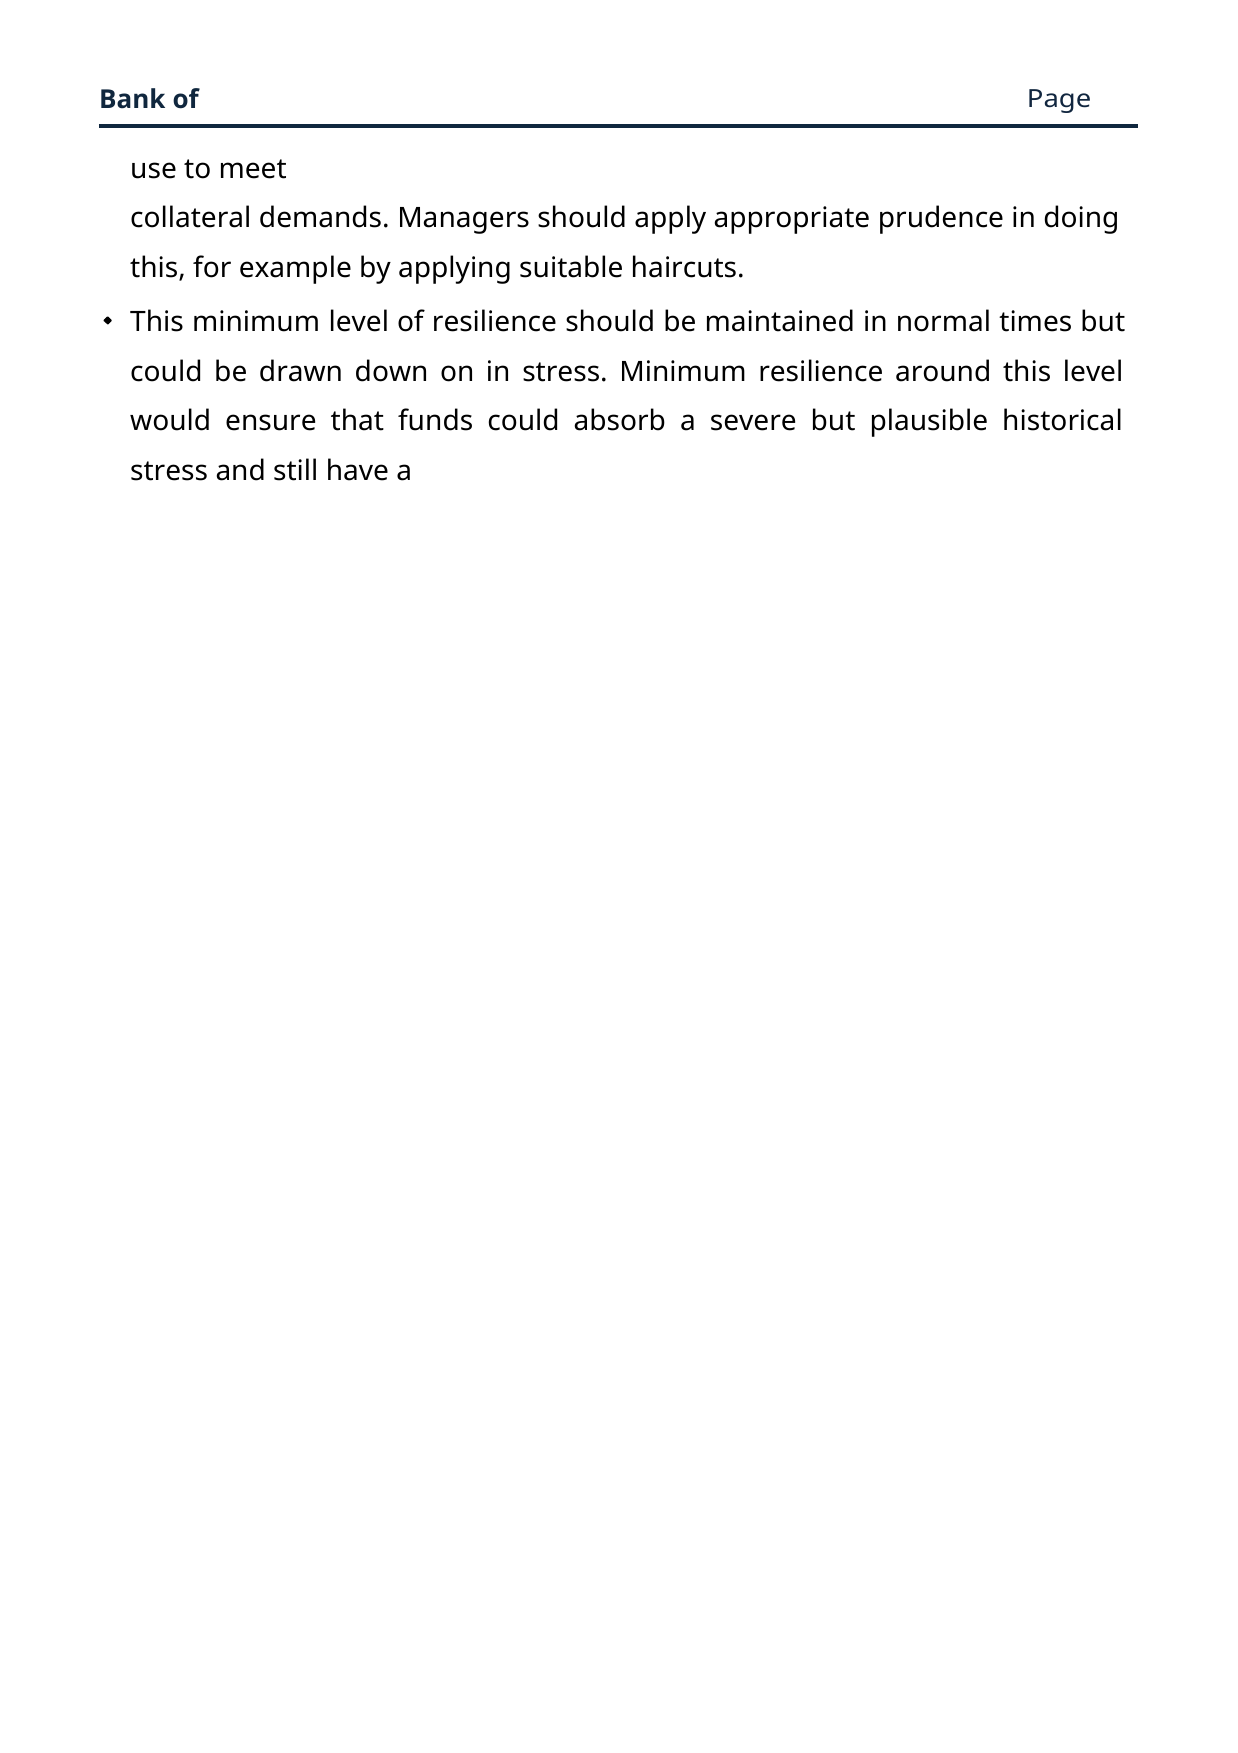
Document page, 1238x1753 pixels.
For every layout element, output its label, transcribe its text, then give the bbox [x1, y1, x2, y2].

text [130, 148, 1149, 186]
text This minimum level of resilience should be maintained in normal times but could be drawn down on in stress. Minimum resilience around this level would ensure that funds could absorb a severe but plausible historical stress and still have a [130, 301, 1125, 489]
text collateral demands. Managers should apply appropriate prudence in doing this, for example by applying suitable haircuts. [130, 198, 1138, 286]
